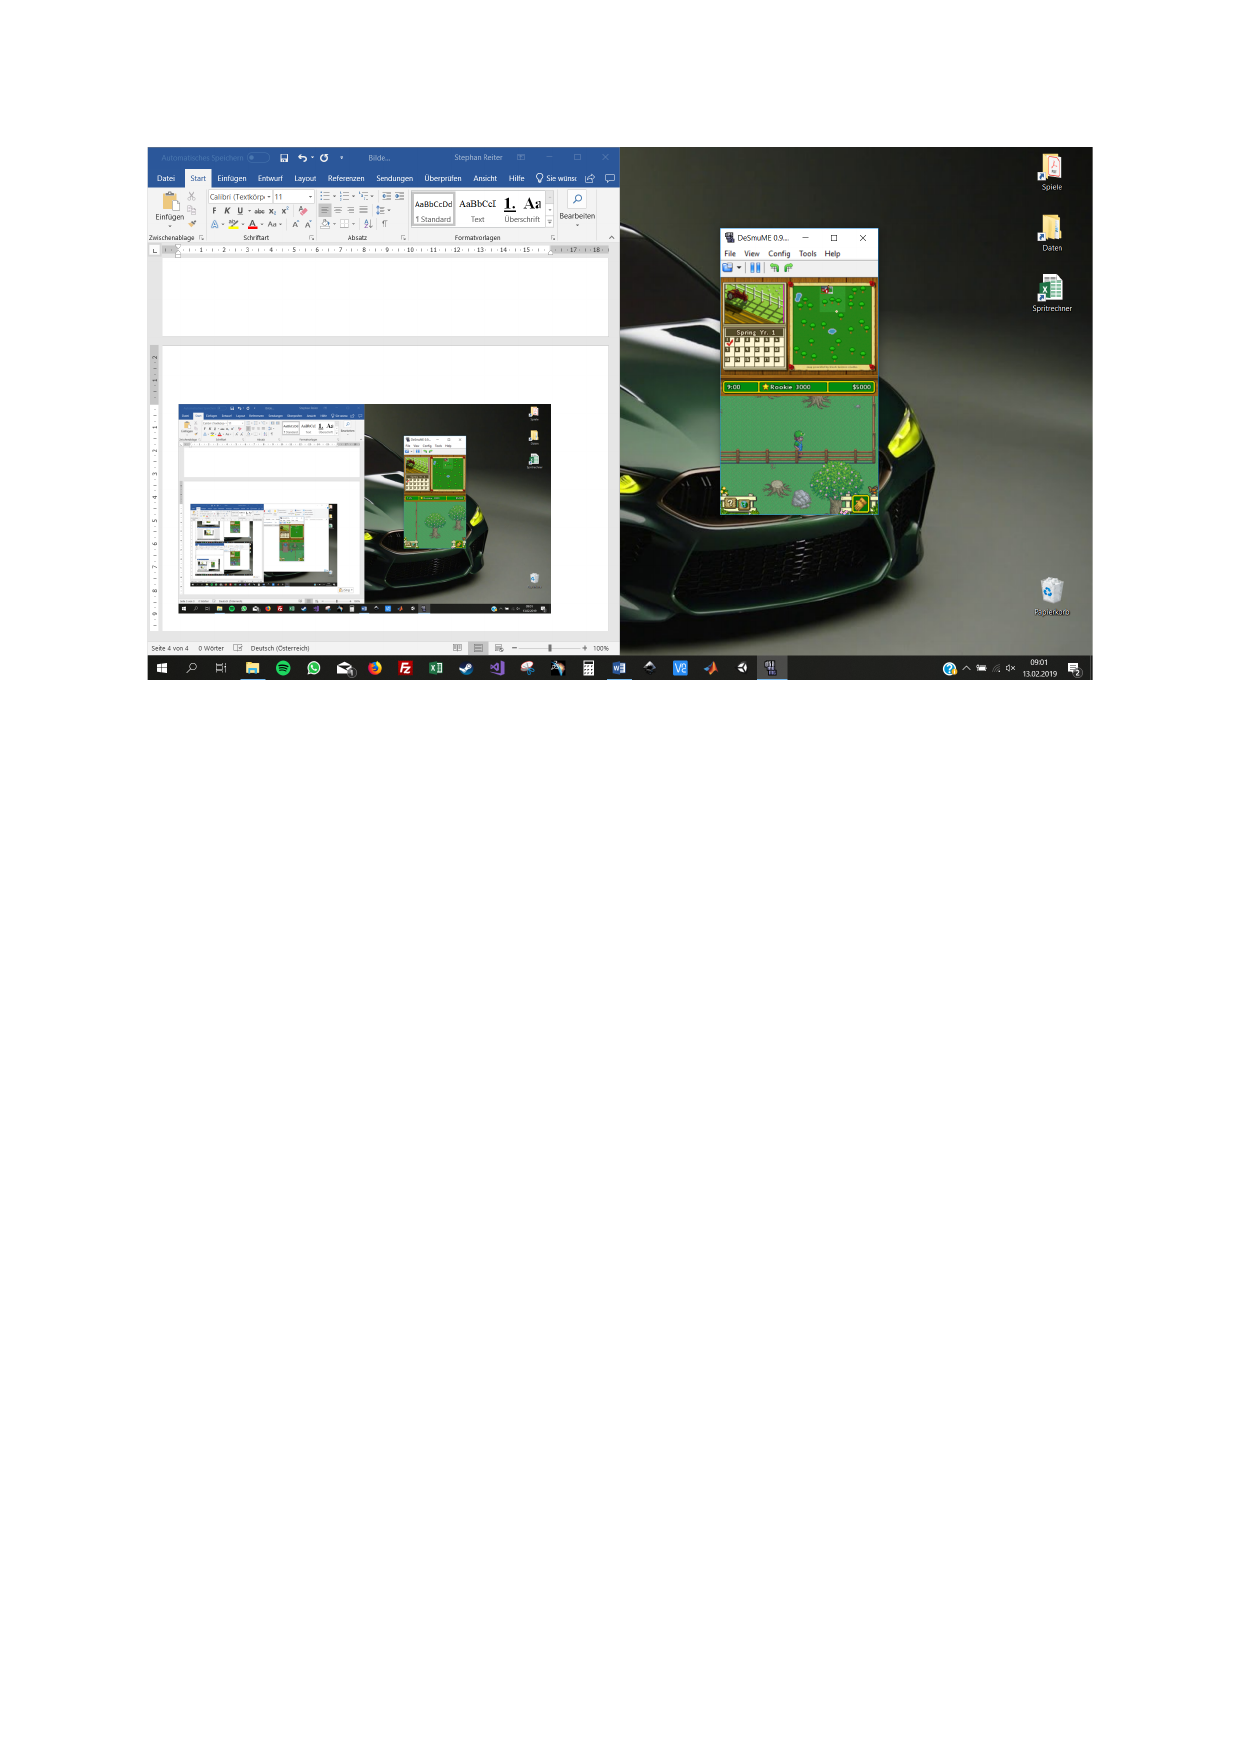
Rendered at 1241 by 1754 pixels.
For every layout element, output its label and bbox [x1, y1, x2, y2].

picture [147, 147, 1093, 680]
